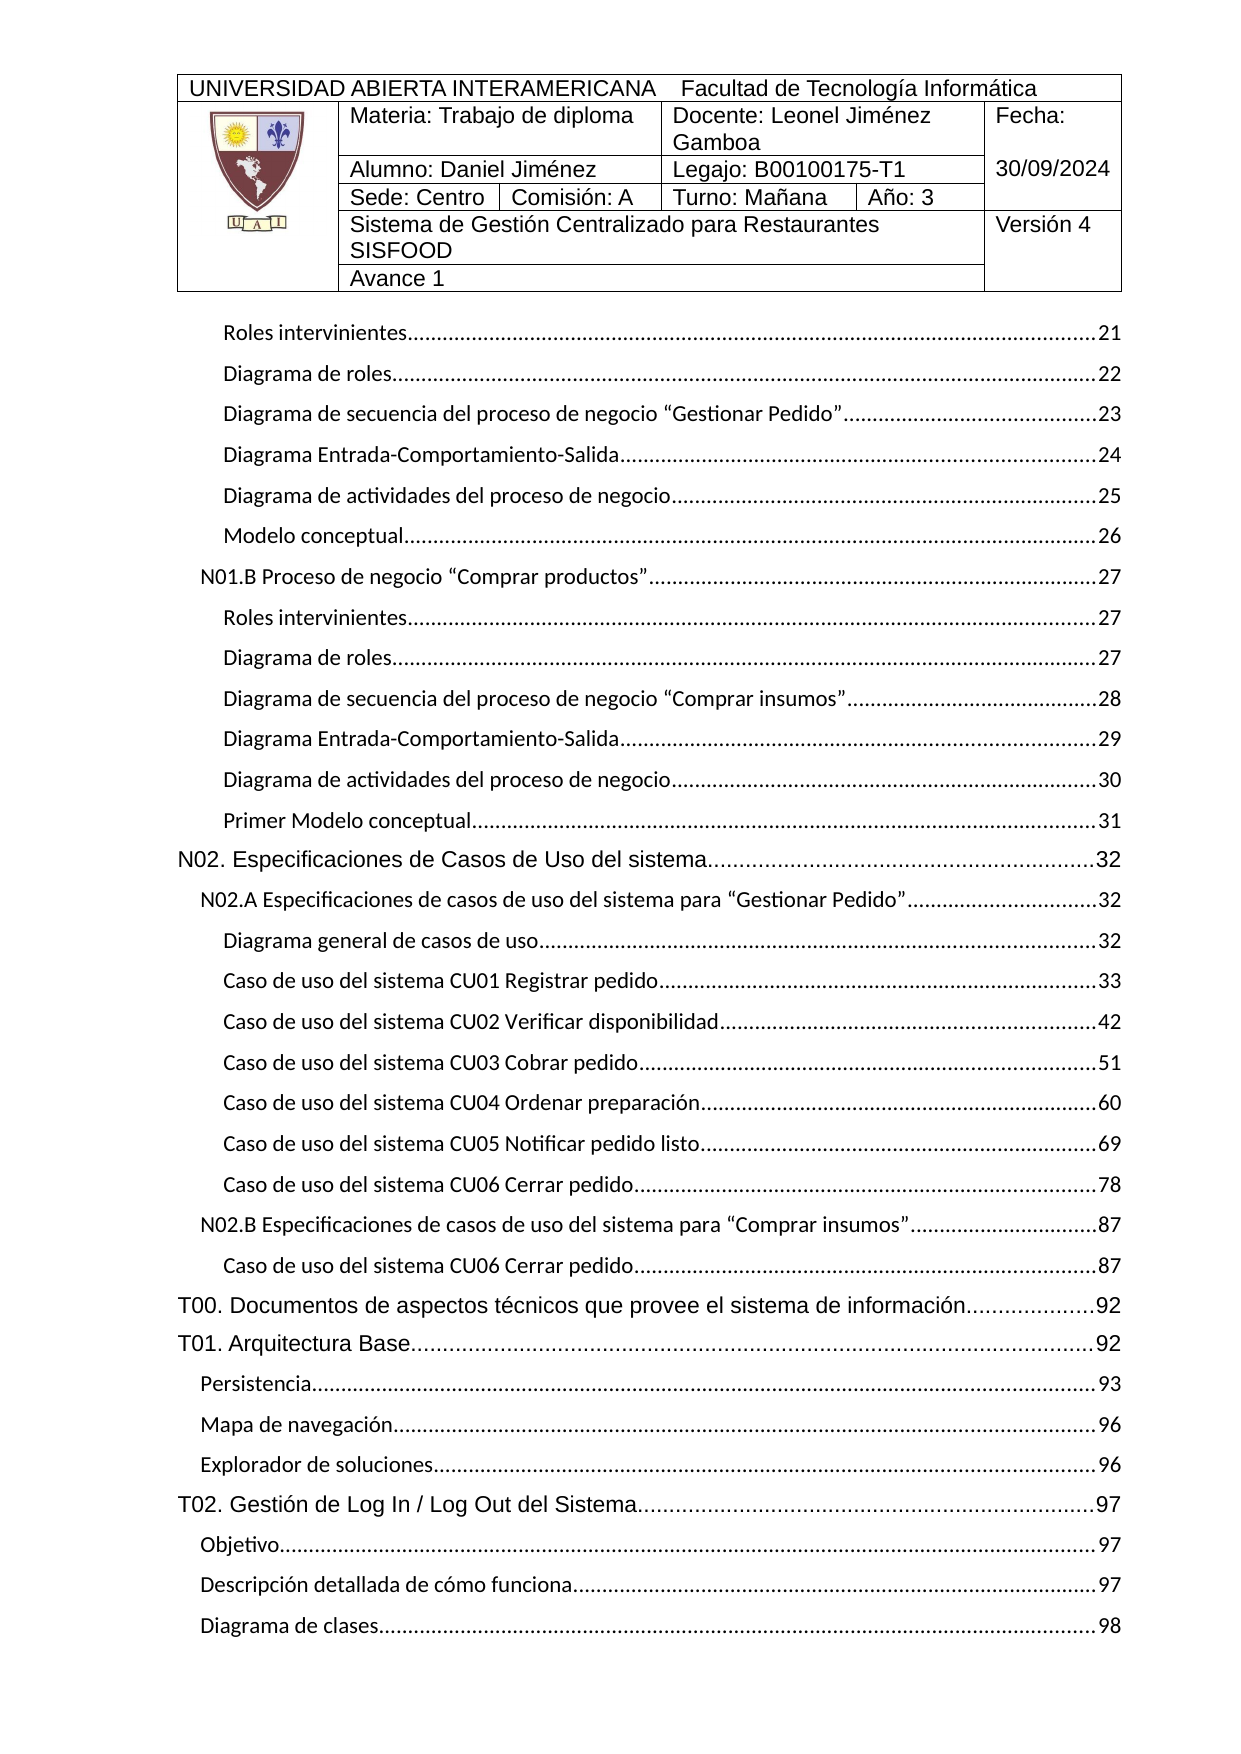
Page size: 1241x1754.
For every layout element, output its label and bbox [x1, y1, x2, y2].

picture [188, 102, 327, 236]
